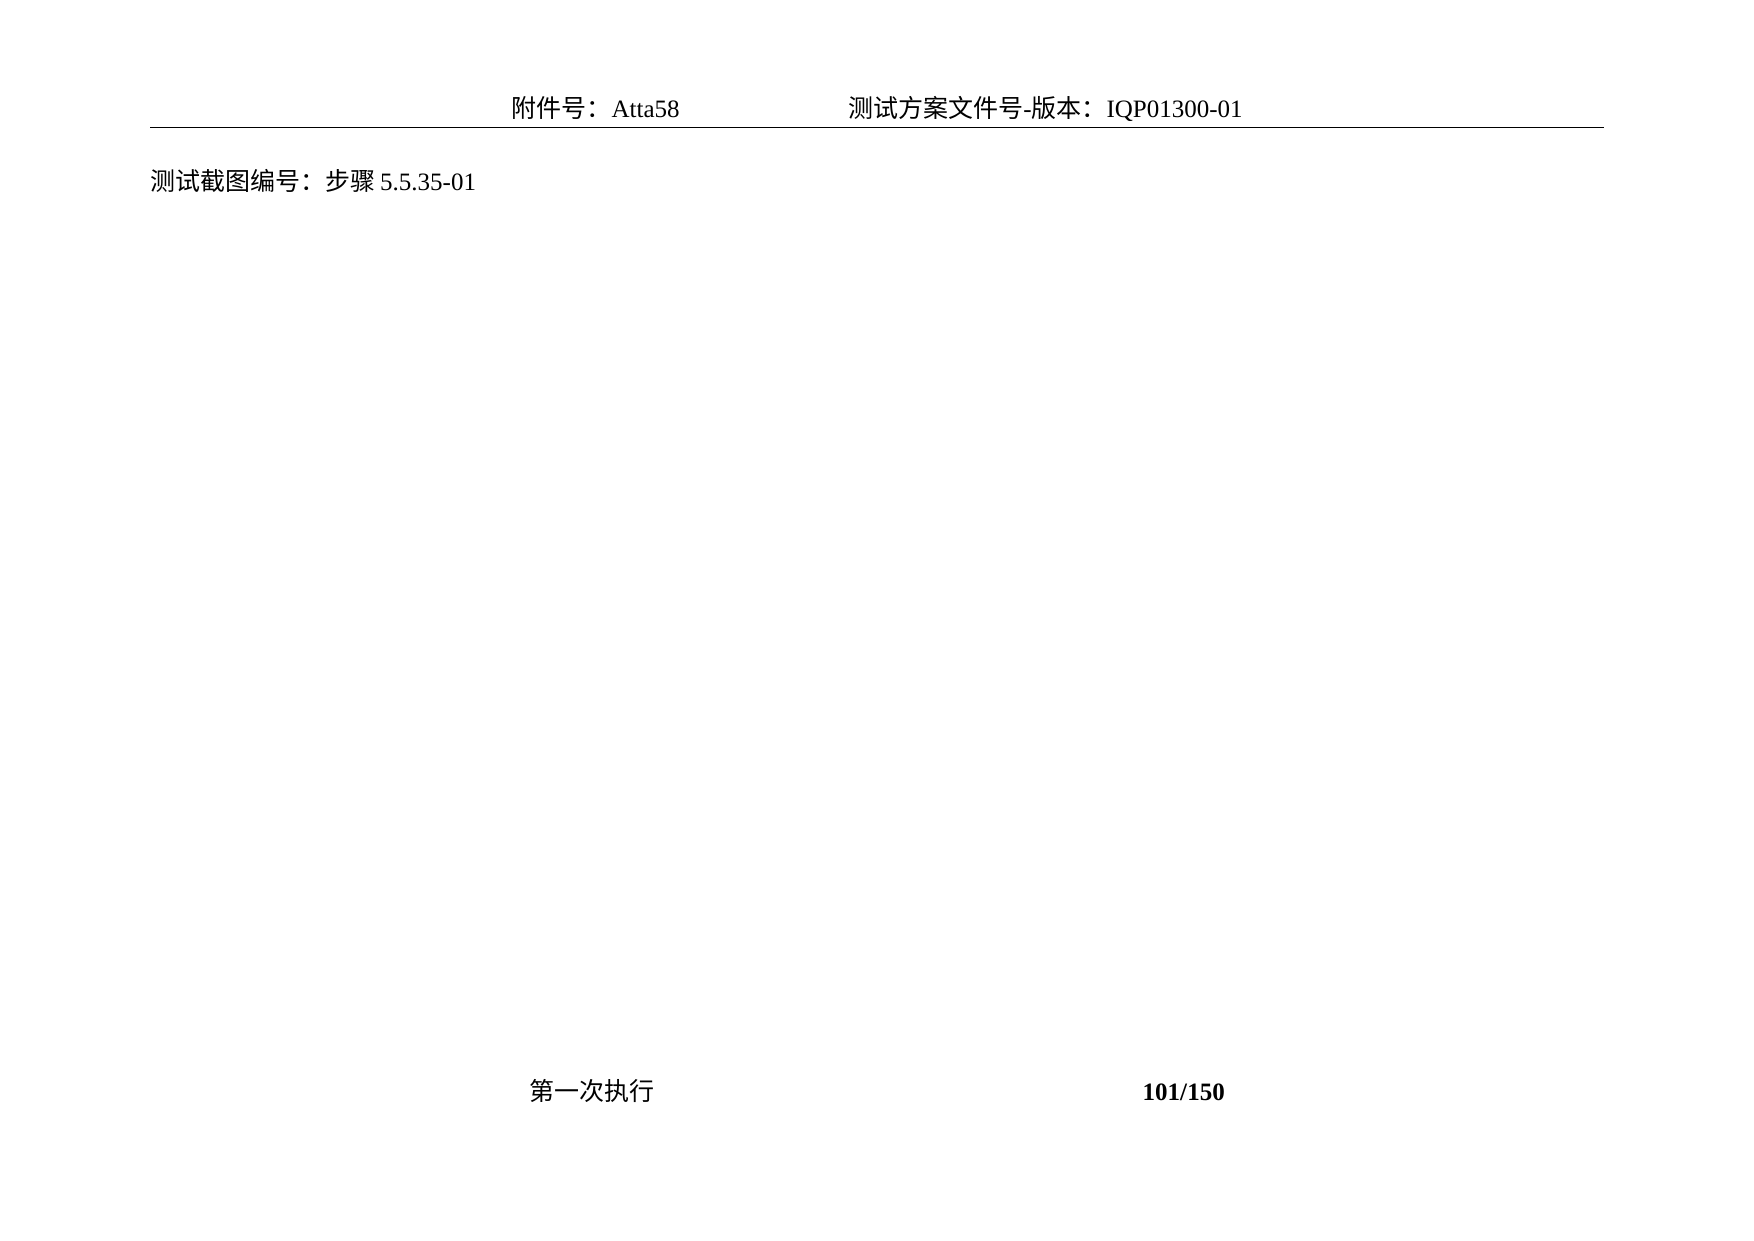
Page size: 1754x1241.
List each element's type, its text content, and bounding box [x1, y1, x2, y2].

text 测试截图编号：步骤5.5.35-01 [150, 147, 1604, 212]
